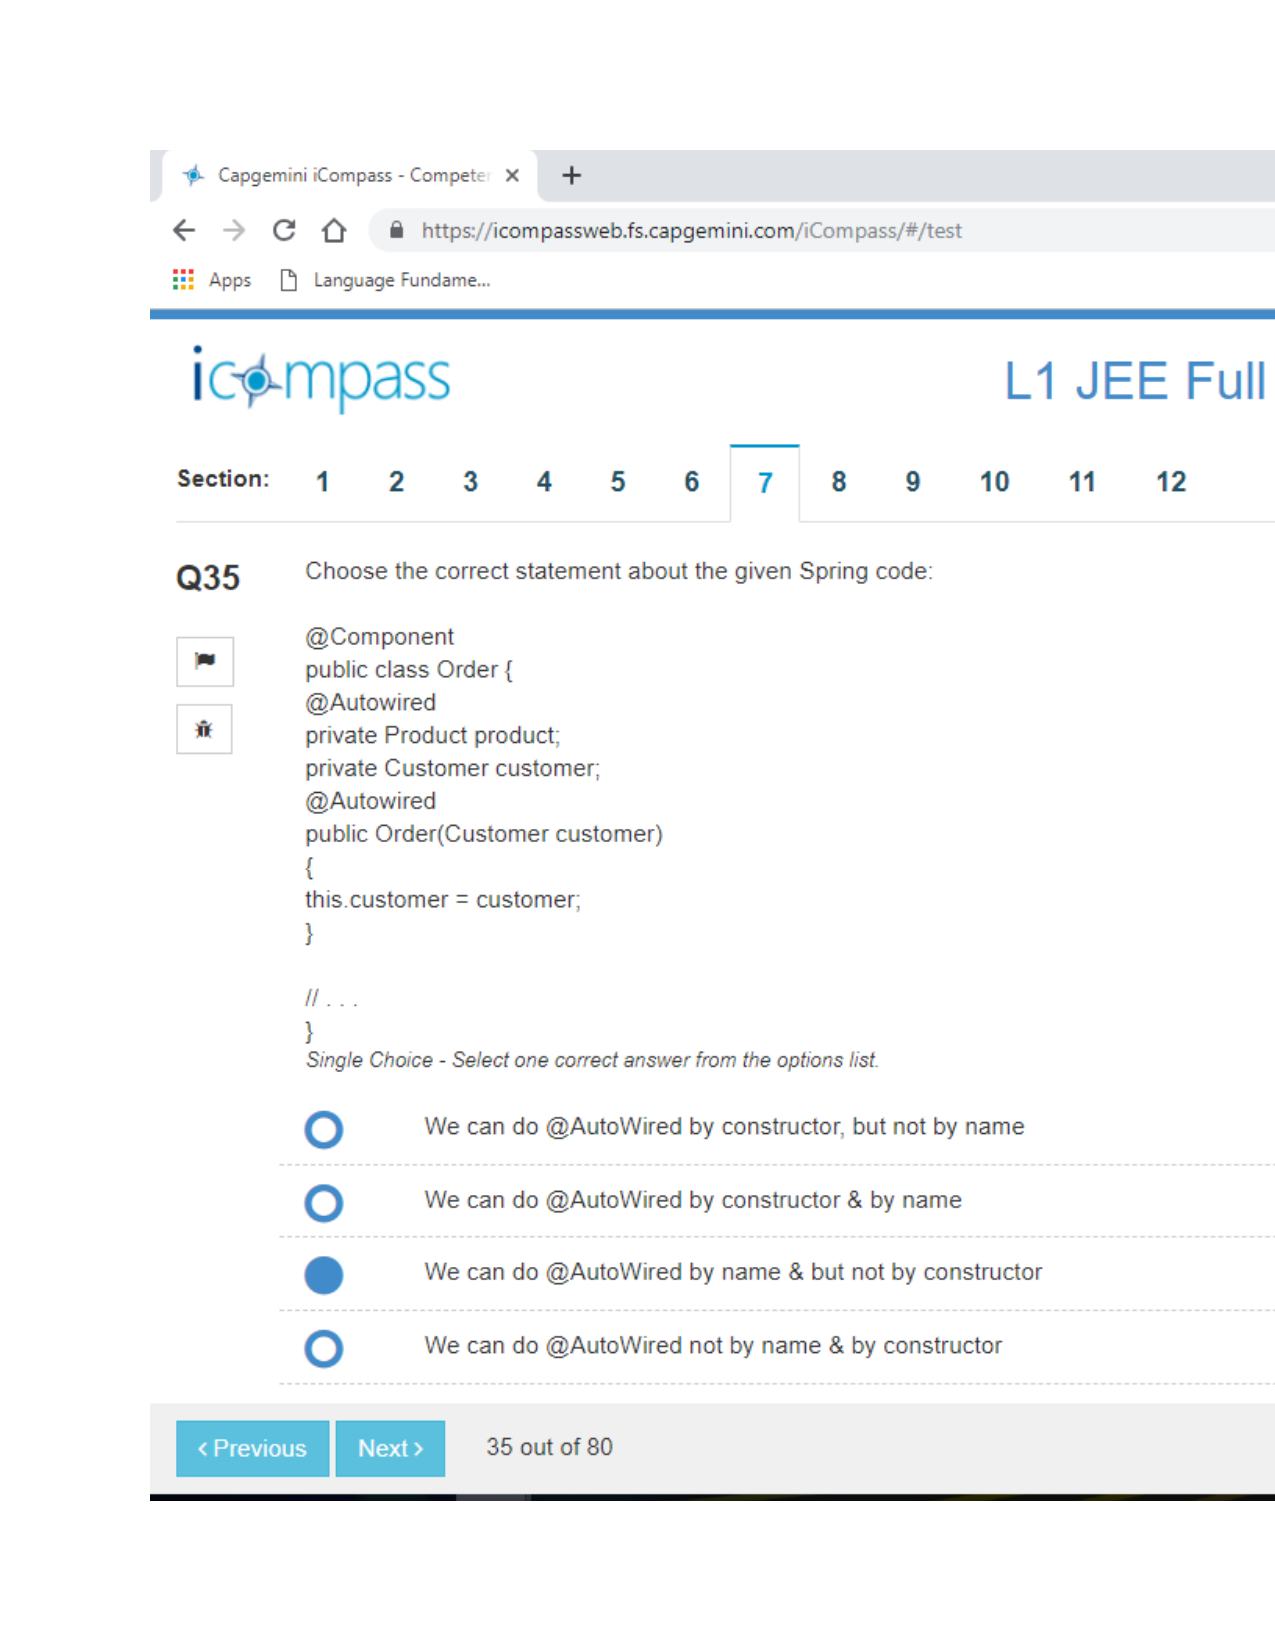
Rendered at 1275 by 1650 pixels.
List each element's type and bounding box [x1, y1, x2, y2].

picture [150, 150, 1275, 1501]
